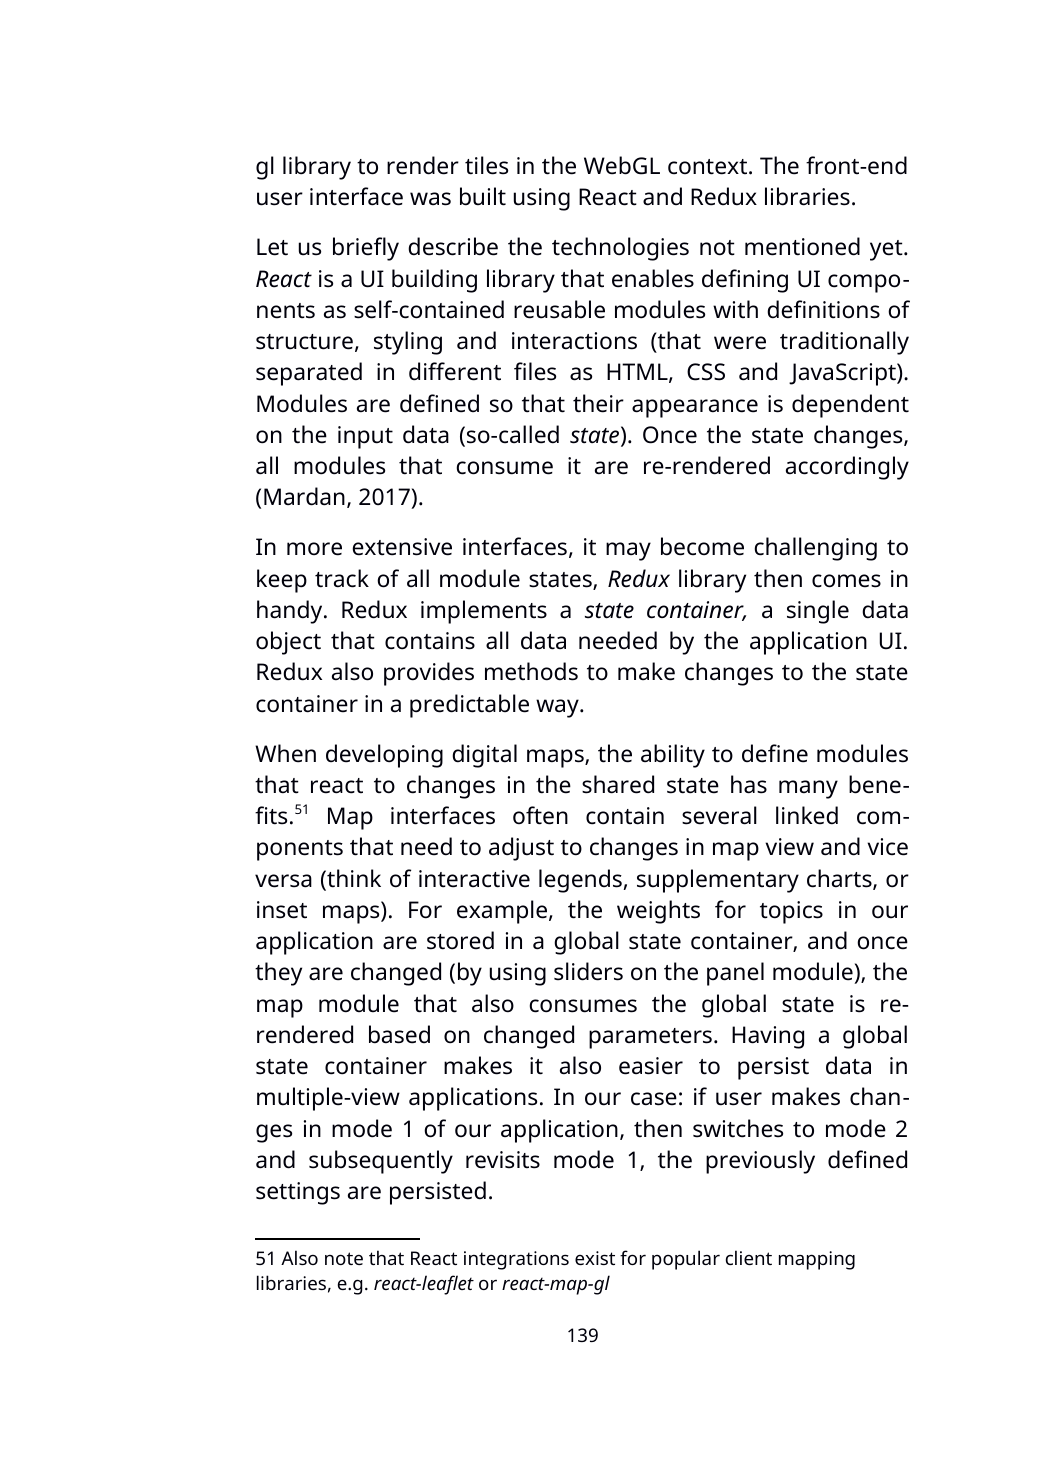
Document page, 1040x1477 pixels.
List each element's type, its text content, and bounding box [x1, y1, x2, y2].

text When developing digital maps, the ability to define modules that react to changes in the shared state has many benefits. Map interfaces often contain several linked components that need to adjust to changes in map view and vice versa (think of interactive legends, supplementary charts, or inset maps). For example, the weights for topics in our application are stored in a global state container, and once they are changed (by using sliders on the panel module), the map module that also consumes the global state is re-rendered based on changed parameters. Having a global state container makes it also easier to persist data in multiple-view applications. In our case: if user makes changes in mode 1 of our application, then switches to mode 2 and subsequently revisits mode 1, the previously defined settings are persisted. [255, 737, 910, 1206]
text In more extensive interfaces, it may become challenging to keep track of all module states, Redux library then comes in handy. Redux implements a state container, a single data object that contains all data needed by the application UI. Redux also provides methods to make changes to the state container in a predictable way. [255, 531, 910, 719]
text Let us briefly describe the technologies not mentioned yet. React is a UI building library that enables defining UI components as self-contained reusable modules with definitions of structure, styling and interactions (that were traditionally separated in different files as HTML, CSS and JavaScript). Modules are defined so that their appearance is dependent on the input data (so-called state). Once the state changes, all modules that consume it are re-rendered accordingly (Mardan, 2017). [255, 231, 910, 512]
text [255, 150, 910, 212]
